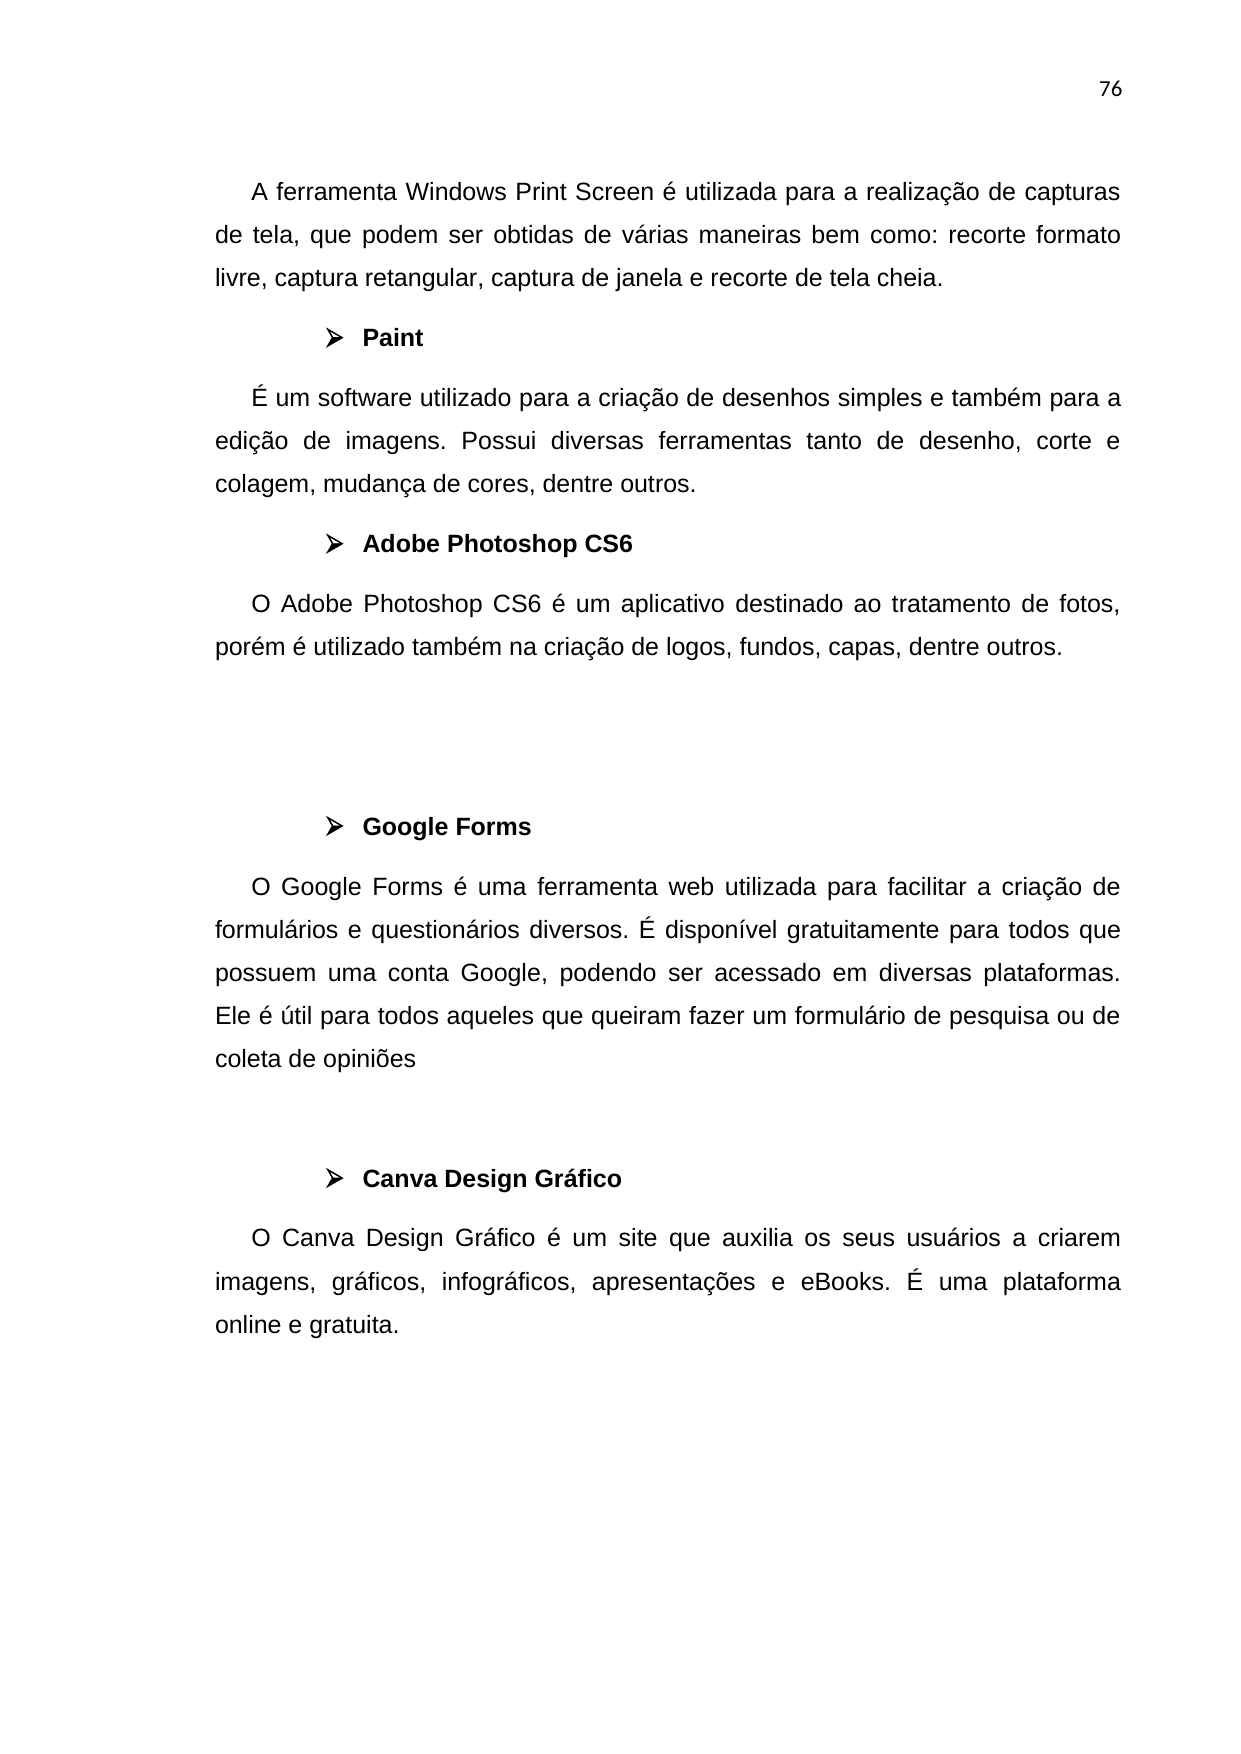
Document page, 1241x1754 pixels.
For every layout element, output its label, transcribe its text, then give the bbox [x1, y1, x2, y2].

text O Canva Design Gráfico é um site que auxilia os seus usuários a criarem imagens, gráficos, infográficos, apresentações e eBooks. É uma plataforma online e gratuita. [215, 1223, 1122, 1338]
list Google Forms [325, 812, 1122, 840]
list Canva Design Gráfico [325, 1163, 1122, 1192]
text A ferramenta Windows Print Screen é utilizada para a realização de capturas de tela, que podem ser obtidas de várias maneiras bem como: recorte formato livre, captura retangular, captura de janela e recorte de tela cheia. [215, 177, 1122, 292]
list Adobe Photoshop CS6 [325, 529, 1122, 558]
text O Adobe Photoshop CS6 é um aplicativo destinado ao tratamento de fotos, porém é utilizado também na criação de logos, fundos, capas, dentre outros. [215, 589, 1122, 661]
text O Google Forms é uma ferramenta web utilizada para facilitar a criação de formulários e questionários diversos. É disponível gratuitamente para todos que possuem uma conta Google, podendo ser acessado em diversas plataformas. Ele é útil para todos aqueles que queiram fazer um formulário de pesquisa ou de coleta de opiniões [215, 871, 1122, 1073]
list Paint [325, 323, 1122, 352]
text É um software utilizado para a criação de desenhos simples e também para a edição de imagens. Possui diversas ferramentas tanto de desenho, corte e colagem, mudança de cores, dentre outros. [215, 383, 1122, 498]
